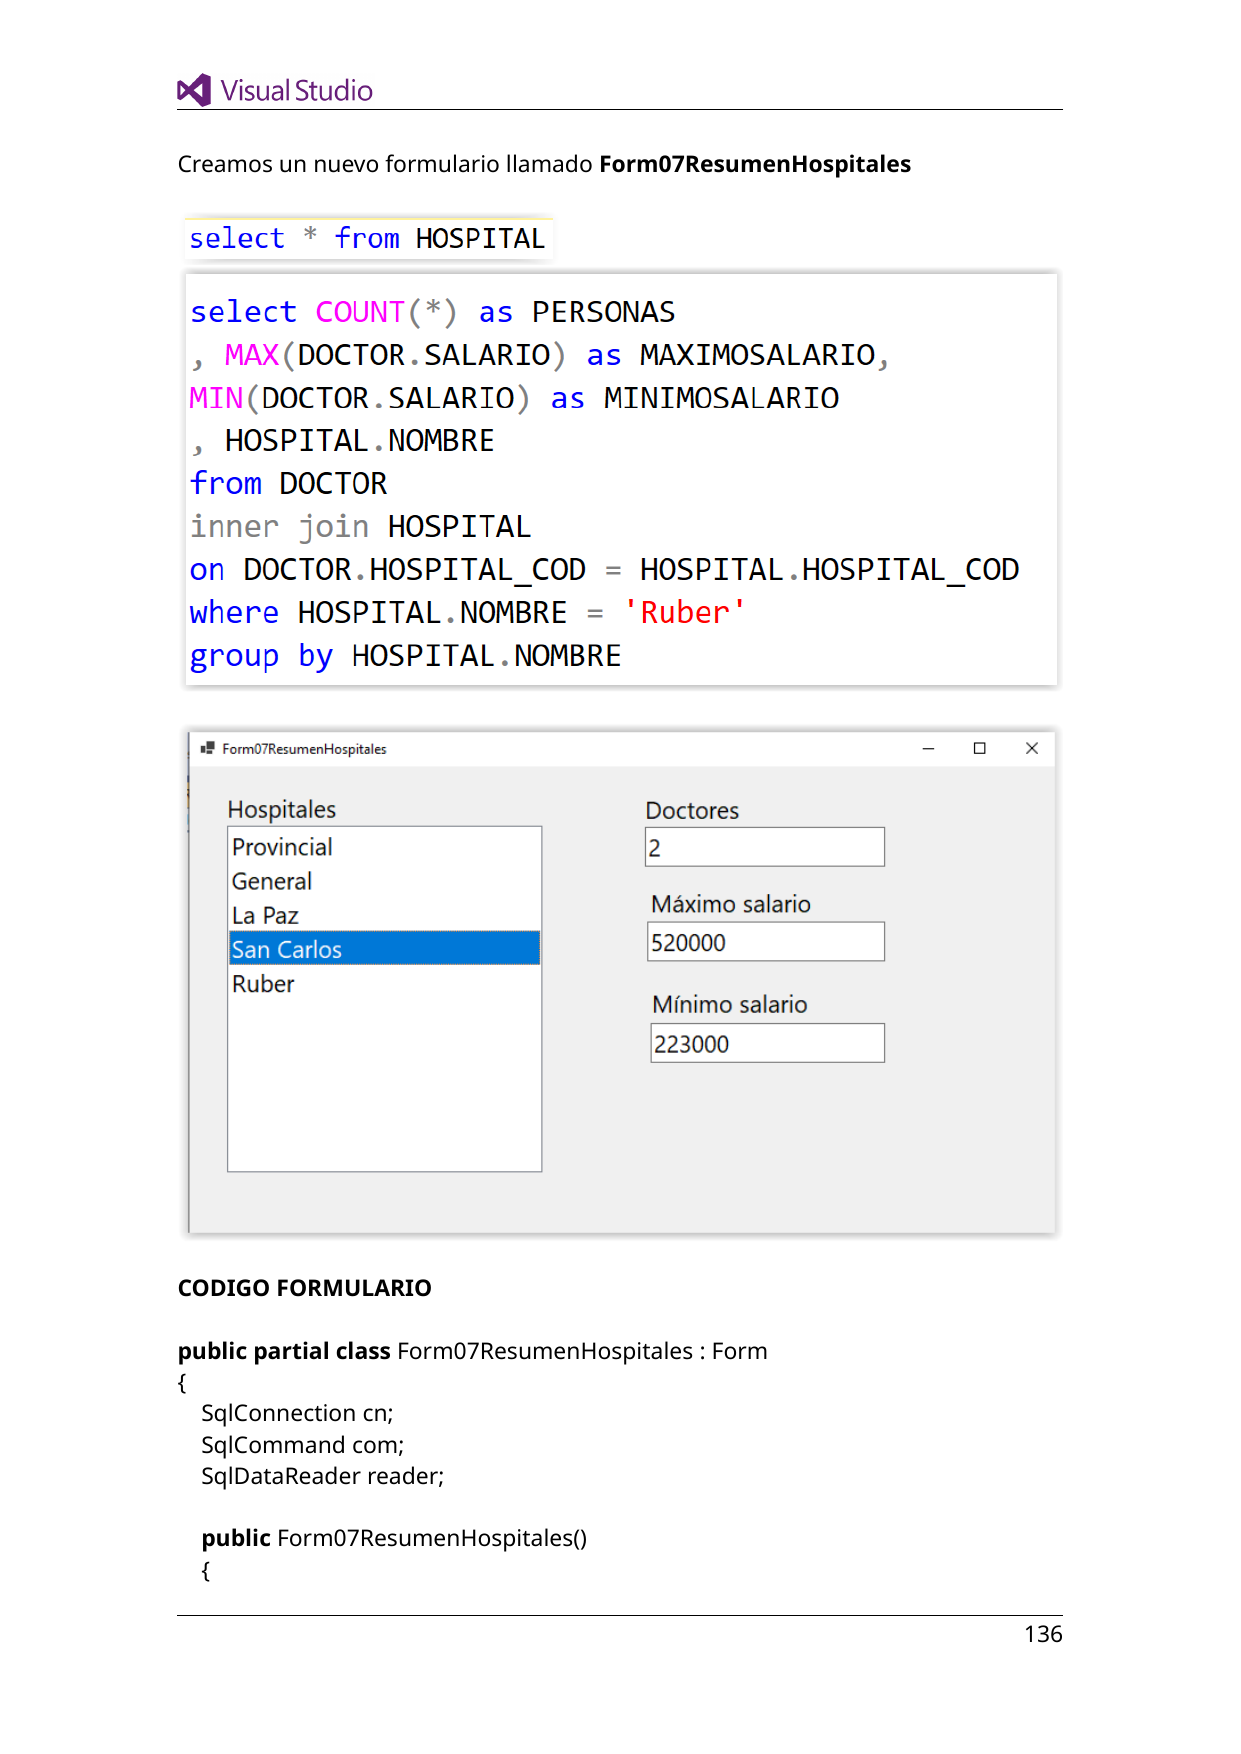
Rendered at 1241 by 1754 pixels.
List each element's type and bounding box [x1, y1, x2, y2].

picture [177, 73, 375, 107]
picture [177, 210, 1063, 692]
picture [177, 722, 1063, 1242]
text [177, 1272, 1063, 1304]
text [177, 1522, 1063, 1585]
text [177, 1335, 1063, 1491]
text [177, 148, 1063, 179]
